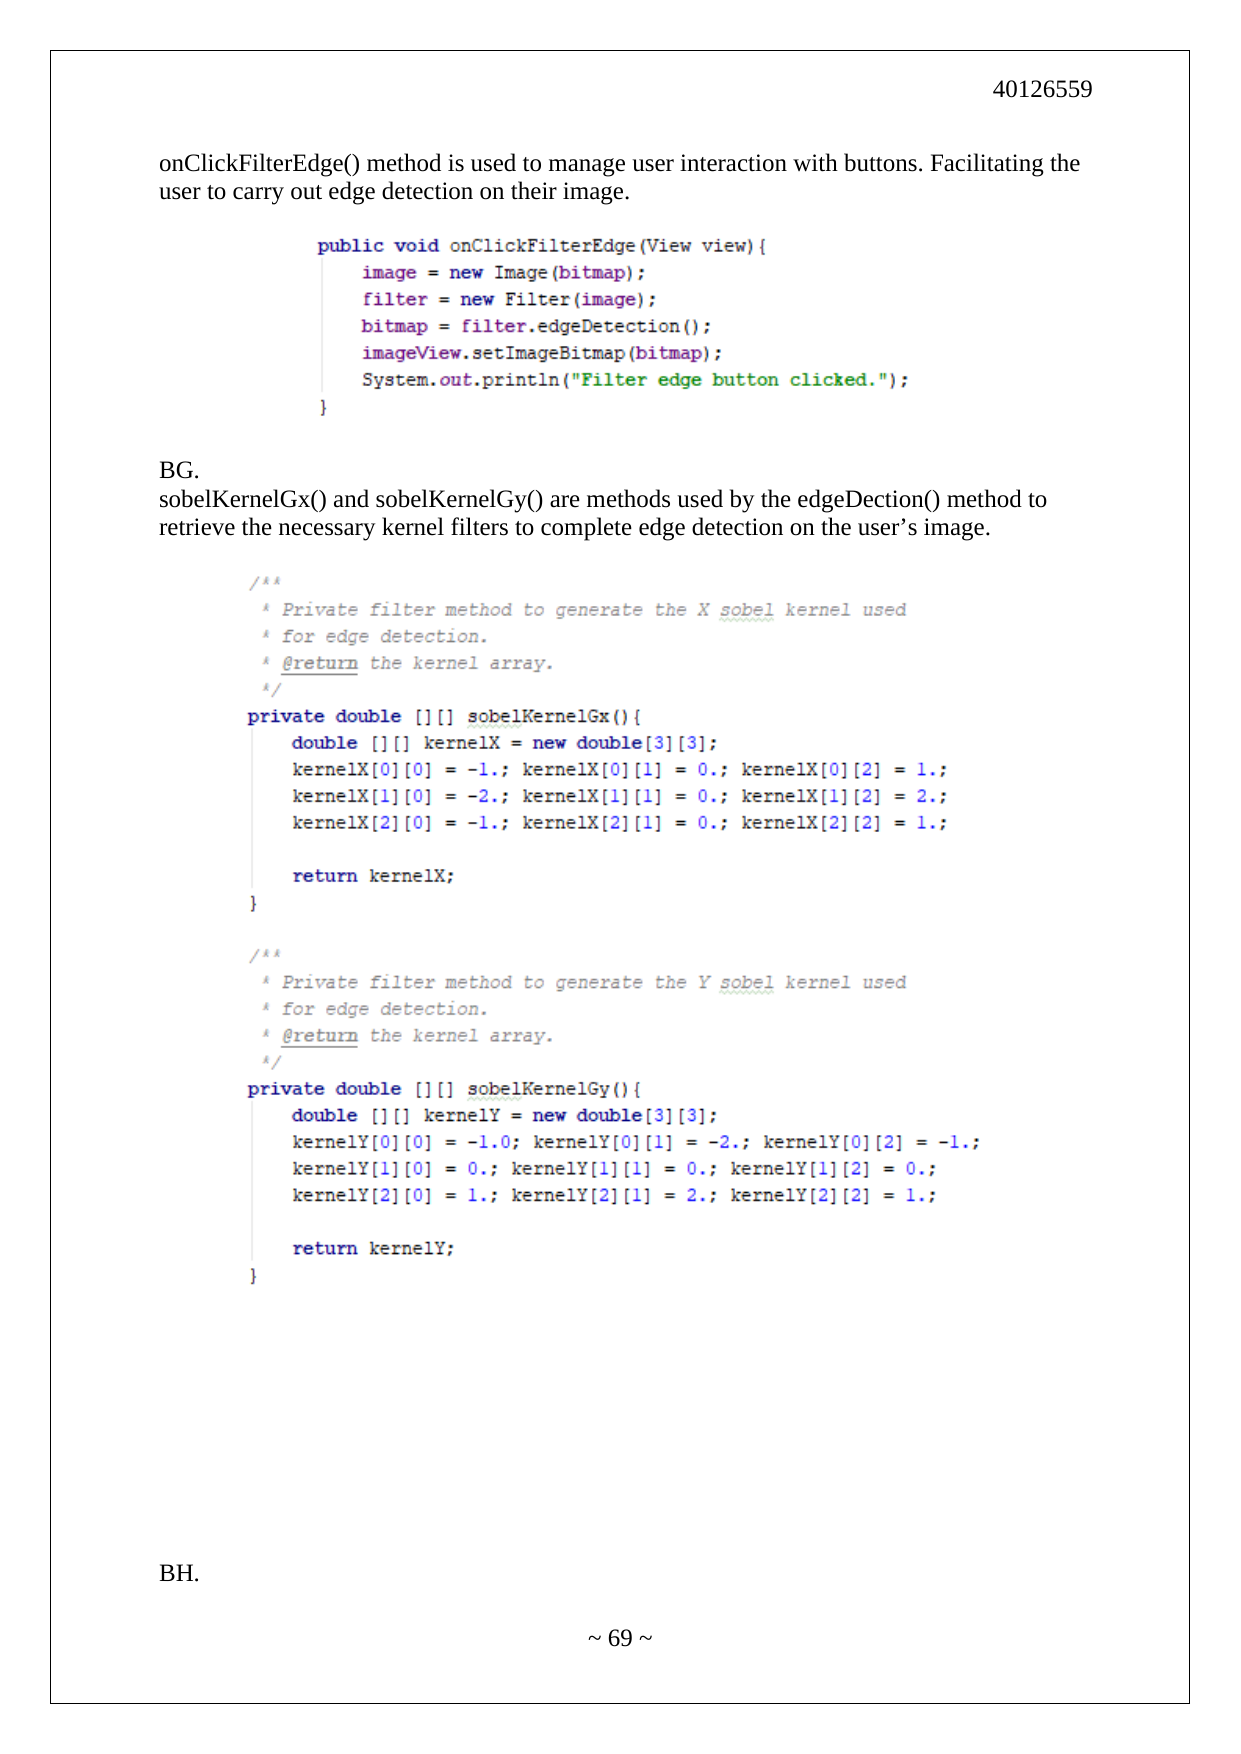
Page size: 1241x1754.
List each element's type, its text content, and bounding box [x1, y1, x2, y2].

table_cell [148, 1558, 1092, 1587]
picture [310, 233, 931, 427]
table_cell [148, 148, 1092, 455]
picture [239, 570, 1001, 1300]
table_cell BG. sobelKernelGx() and sobelKernelGy() are methods used by the edgeDection() method to retrieve the necessary kernel filters to complete edge detection on the user’s image. [148, 455, 1092, 1558]
